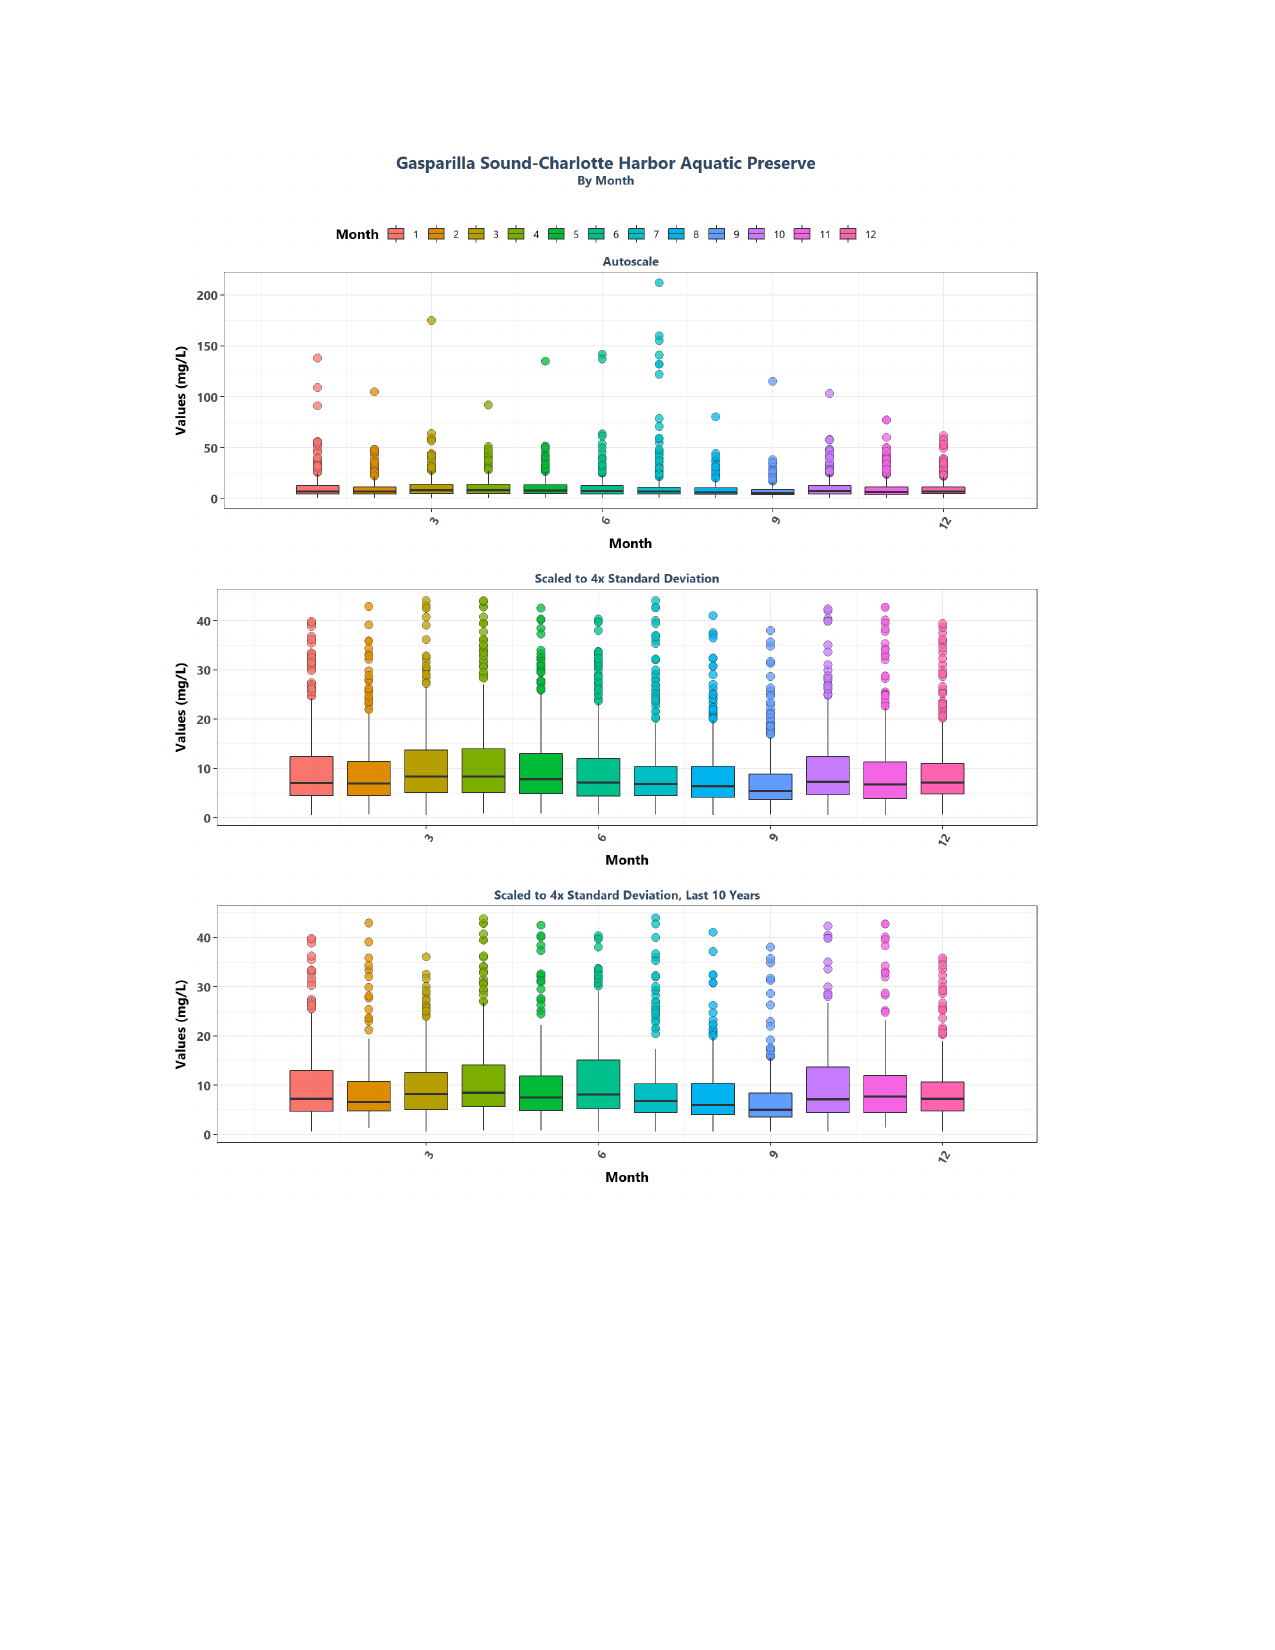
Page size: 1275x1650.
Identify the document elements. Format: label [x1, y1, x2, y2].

picture [168, 150, 1044, 1200]
